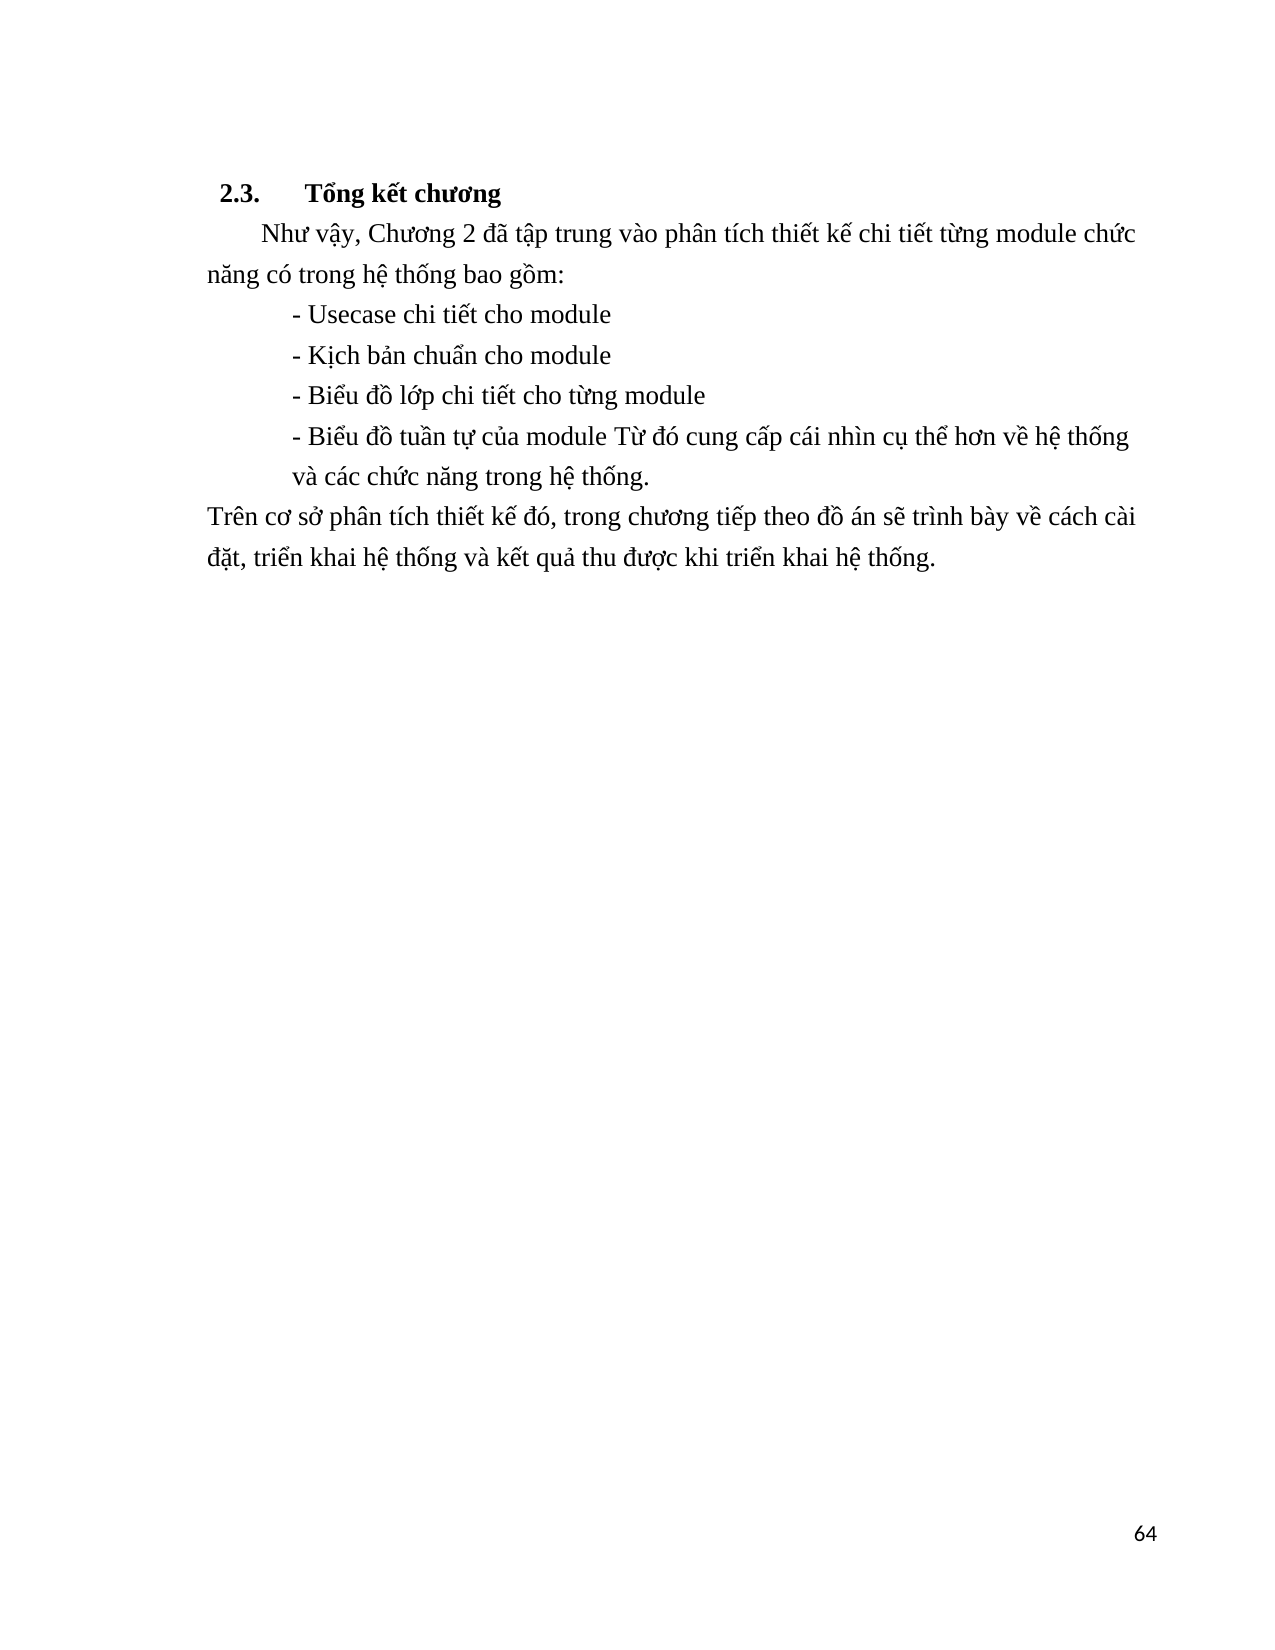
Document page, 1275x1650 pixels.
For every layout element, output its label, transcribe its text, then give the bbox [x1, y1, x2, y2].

text Trên cơ sở phân tích thiết kế đó, trong chương tiếp theo đồ án sẽ trình bày về cách cài đặt, triển khai hệ thống và kết quả thu được khi triển khai hệ thống. [207, 501, 1157, 572]
subtitle Tổng kết chương [219, 177, 1157, 208]
list - Biểu đồ lớp chi tiết cho từng module [292, 379, 1157, 410]
list - Usecase chi tiết cho module [292, 298, 1157, 329]
list - Kịch bản chuẩn cho module [292, 339, 1157, 370]
list - Biểu đồ tuần tự của module Từ đó cung cấp cái nhìn cụ thể hơn về hệ thống và các chức năng trong hệ thống. [292, 420, 1157, 491]
text Như vậy, Chương 2 đã tập trung vào phân tích thiết kế chi tiết từng module chức năng có trong hệ thống bao gồm: [207, 218, 1157, 289]
